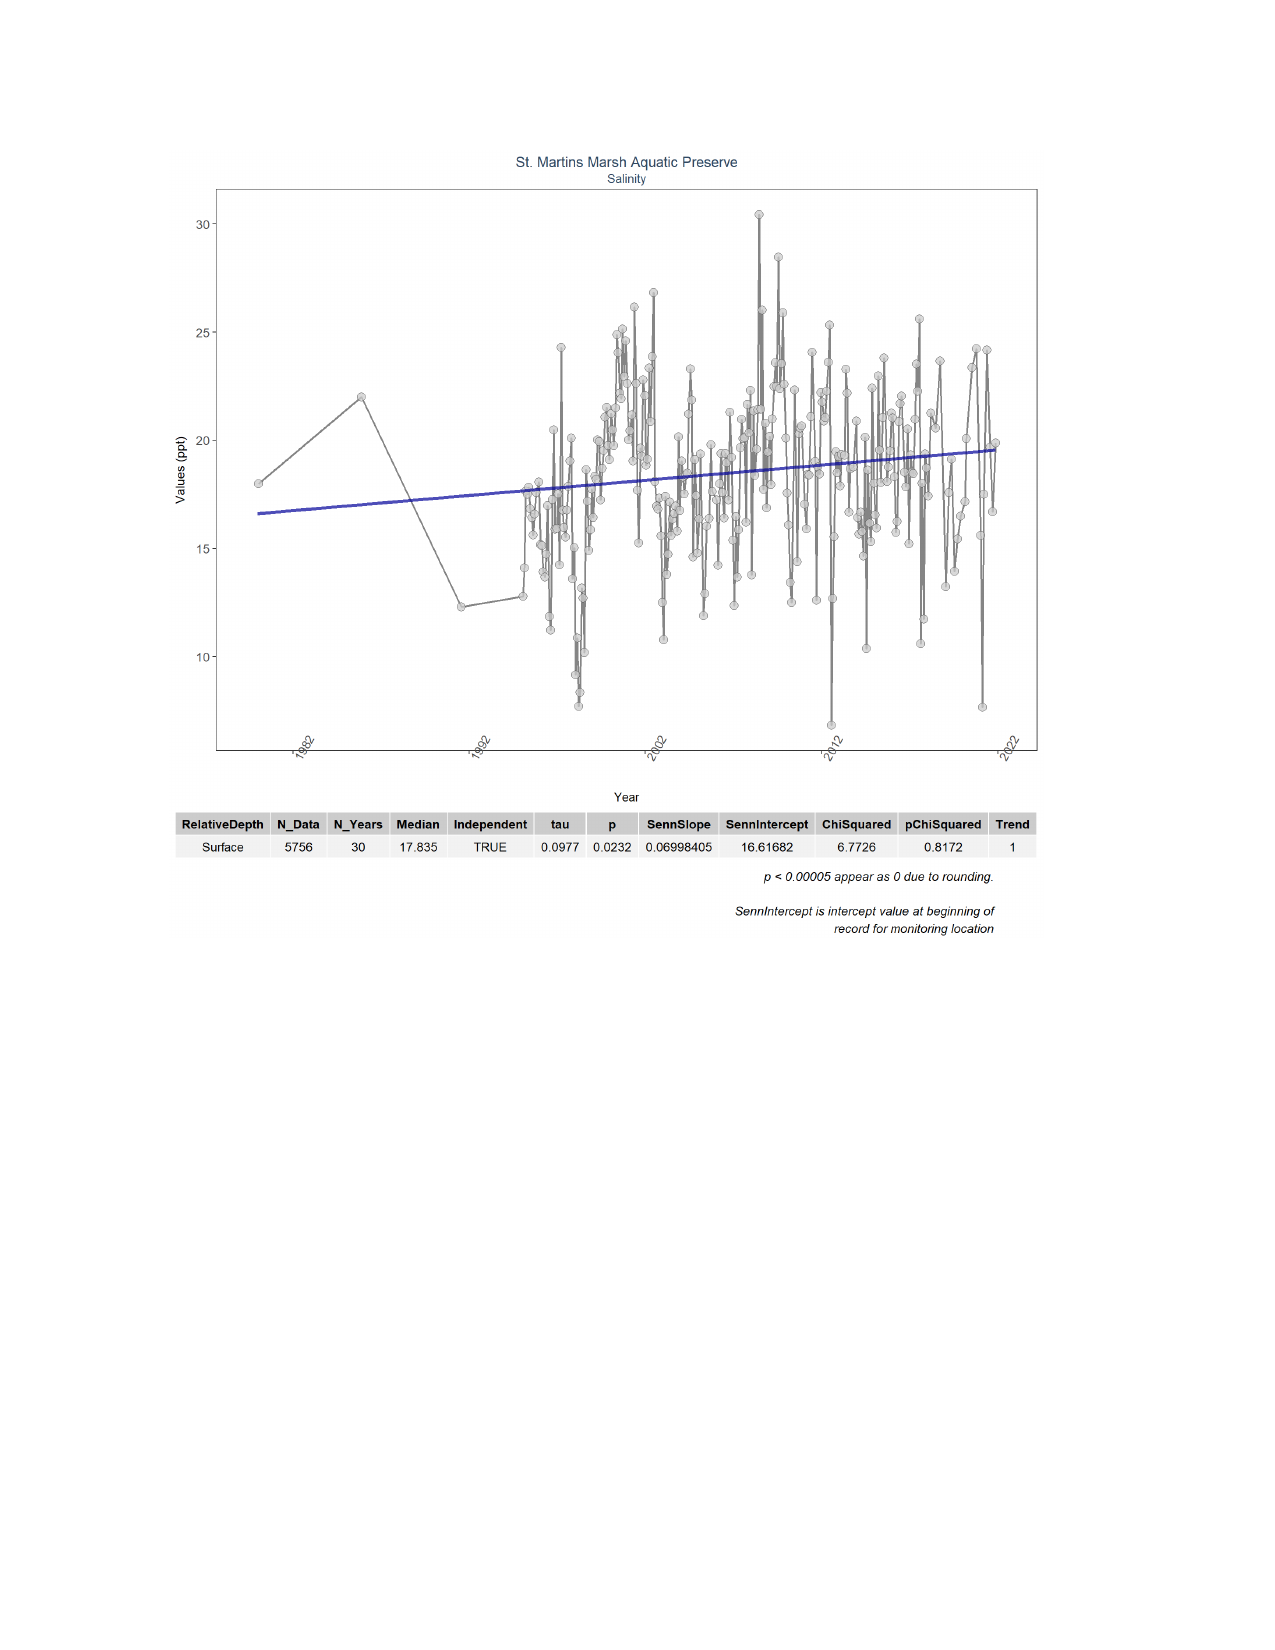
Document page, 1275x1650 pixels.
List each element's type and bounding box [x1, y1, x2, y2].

picture [168, 150, 1044, 938]
